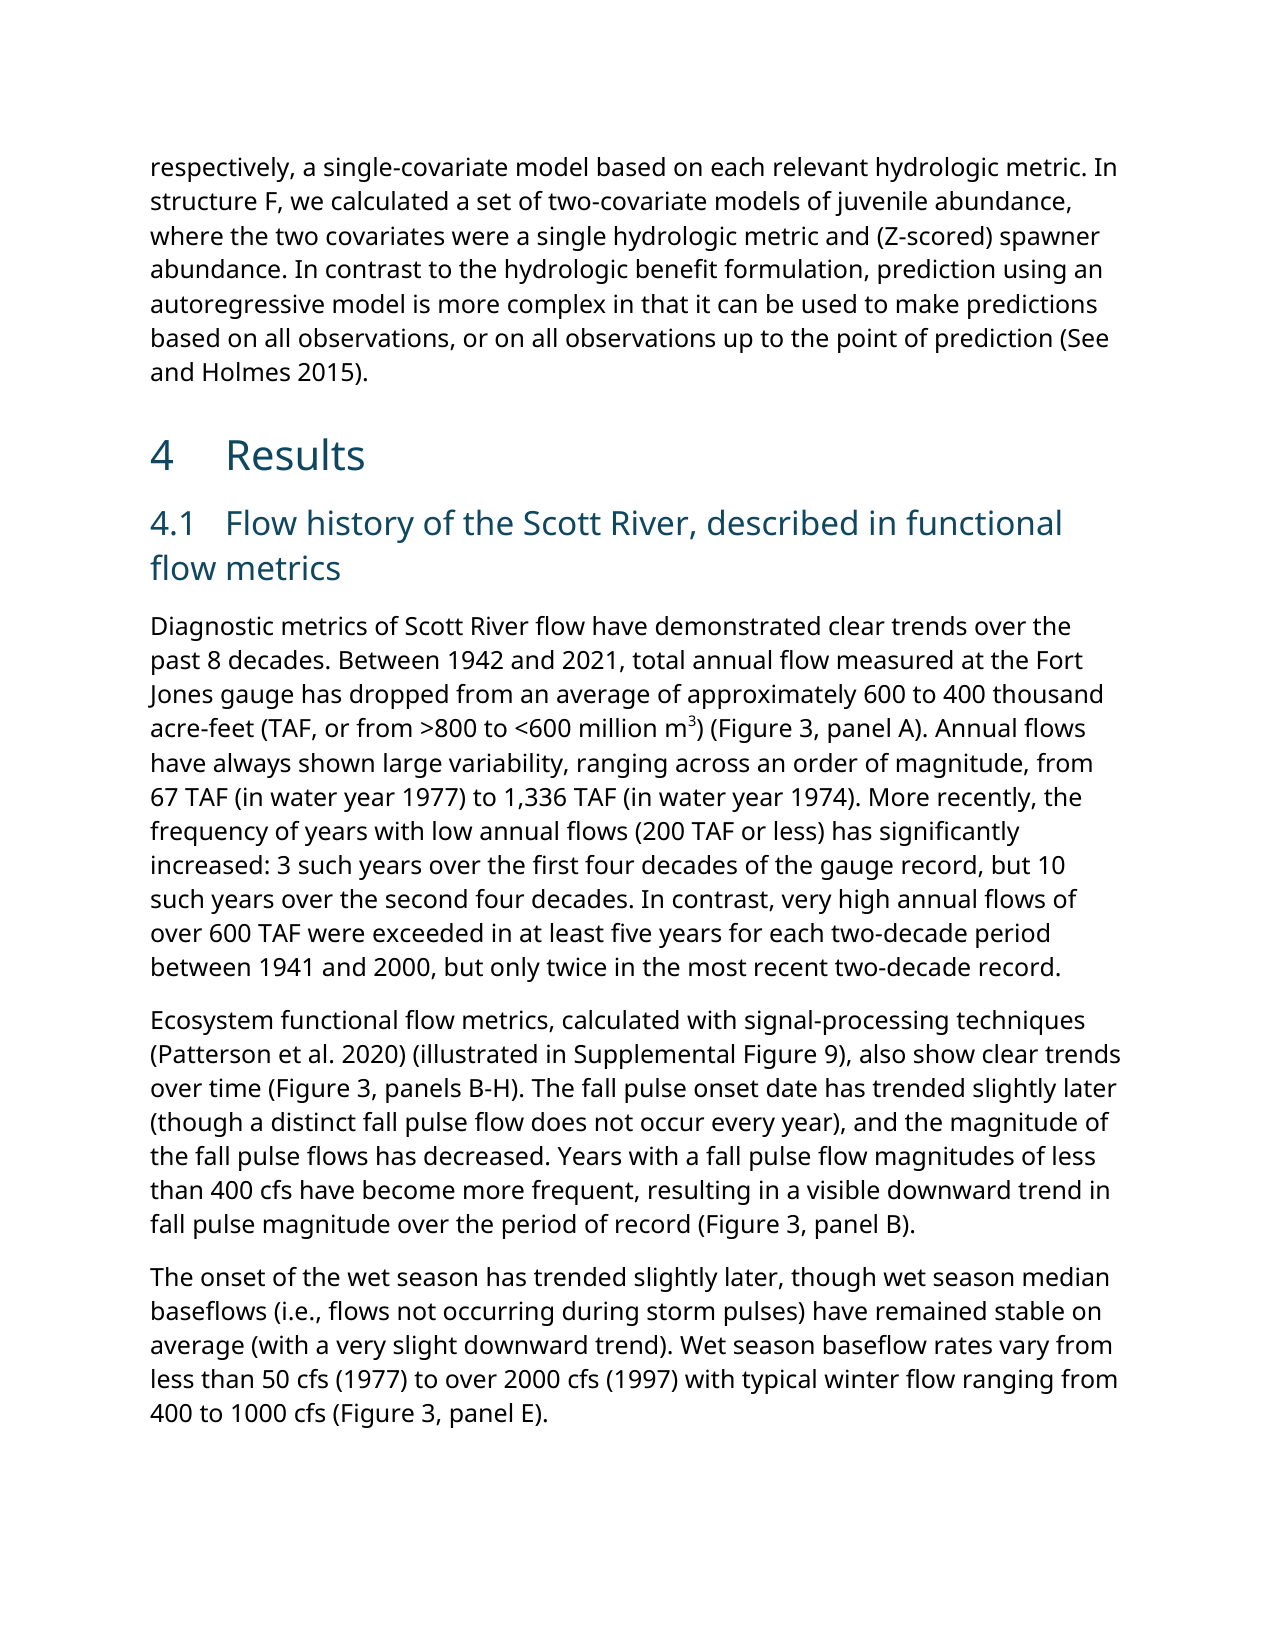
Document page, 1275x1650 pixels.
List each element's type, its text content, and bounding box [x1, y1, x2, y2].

text Diagnostic metrics of Scott River flow have demonstrated clear trends over the past 8 decades. Between 1942 and 2021, total annual flow measured at the Fort Jones gauge has dropped from an average of approximately 600 to 400 thousand acre-feet (TAF, or from >800 to <600 million m3) (Figure 3, panel A). Annual flows have always shown large variability, ranging across an order of magnitude, from 67 TAF (in water year 1977) to 1,336 TAF (in water year 1974). More recently, the frequency of years with low annual flows (200 TAF or less) has significantly increased: 3 such years over the first four decades of the gauge record, but 10 such years over the second four decades. In contrast, very high annual flows of over 600 TAF were exceeded in at least five years for each two-decade period between 1941 and 2000, but only twice in the most recent two-decade record. [150, 609, 1125, 984]
text The onset of the wet season has trended slightly later, though wet season median baseflows (i.e., flows not occurring during storm pulses) have remained stable on average (with a very slight downward trend). Wet season baseflow rates vary from less than 50 cfs (1977) to over 2000 cfs (1997) with typical winter flow ranging from 400 to 1000 cfs (Figure 3, panel E). [150, 1259, 1125, 1430]
text Ecosystem functional flow metrics, calculated with signal-processing techniques (Patterson et al. 2020) (illustrated in Supplemental Figure 9), also show clear trends over time (Figure 3, panels B-H). The fall pulse onset date has trended slightly later (though a distinct fall pulse flow does not occur every year), and the magnitude of the fall pulse flows has decreased. Years with a fall pulse flow magnitudes of less than 400 cfs have become more frequent, resulting in a visible downward trend in fall pulse magnitude over the period of record (Figure 3, panel B). [150, 1002, 1125, 1241]
subtitle 4.1 Flow history of the Scott River, described in functional flow metrics [150, 499, 1125, 590]
subtitle 4 Results [150, 426, 1125, 483]
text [150, 150, 1125, 388]
